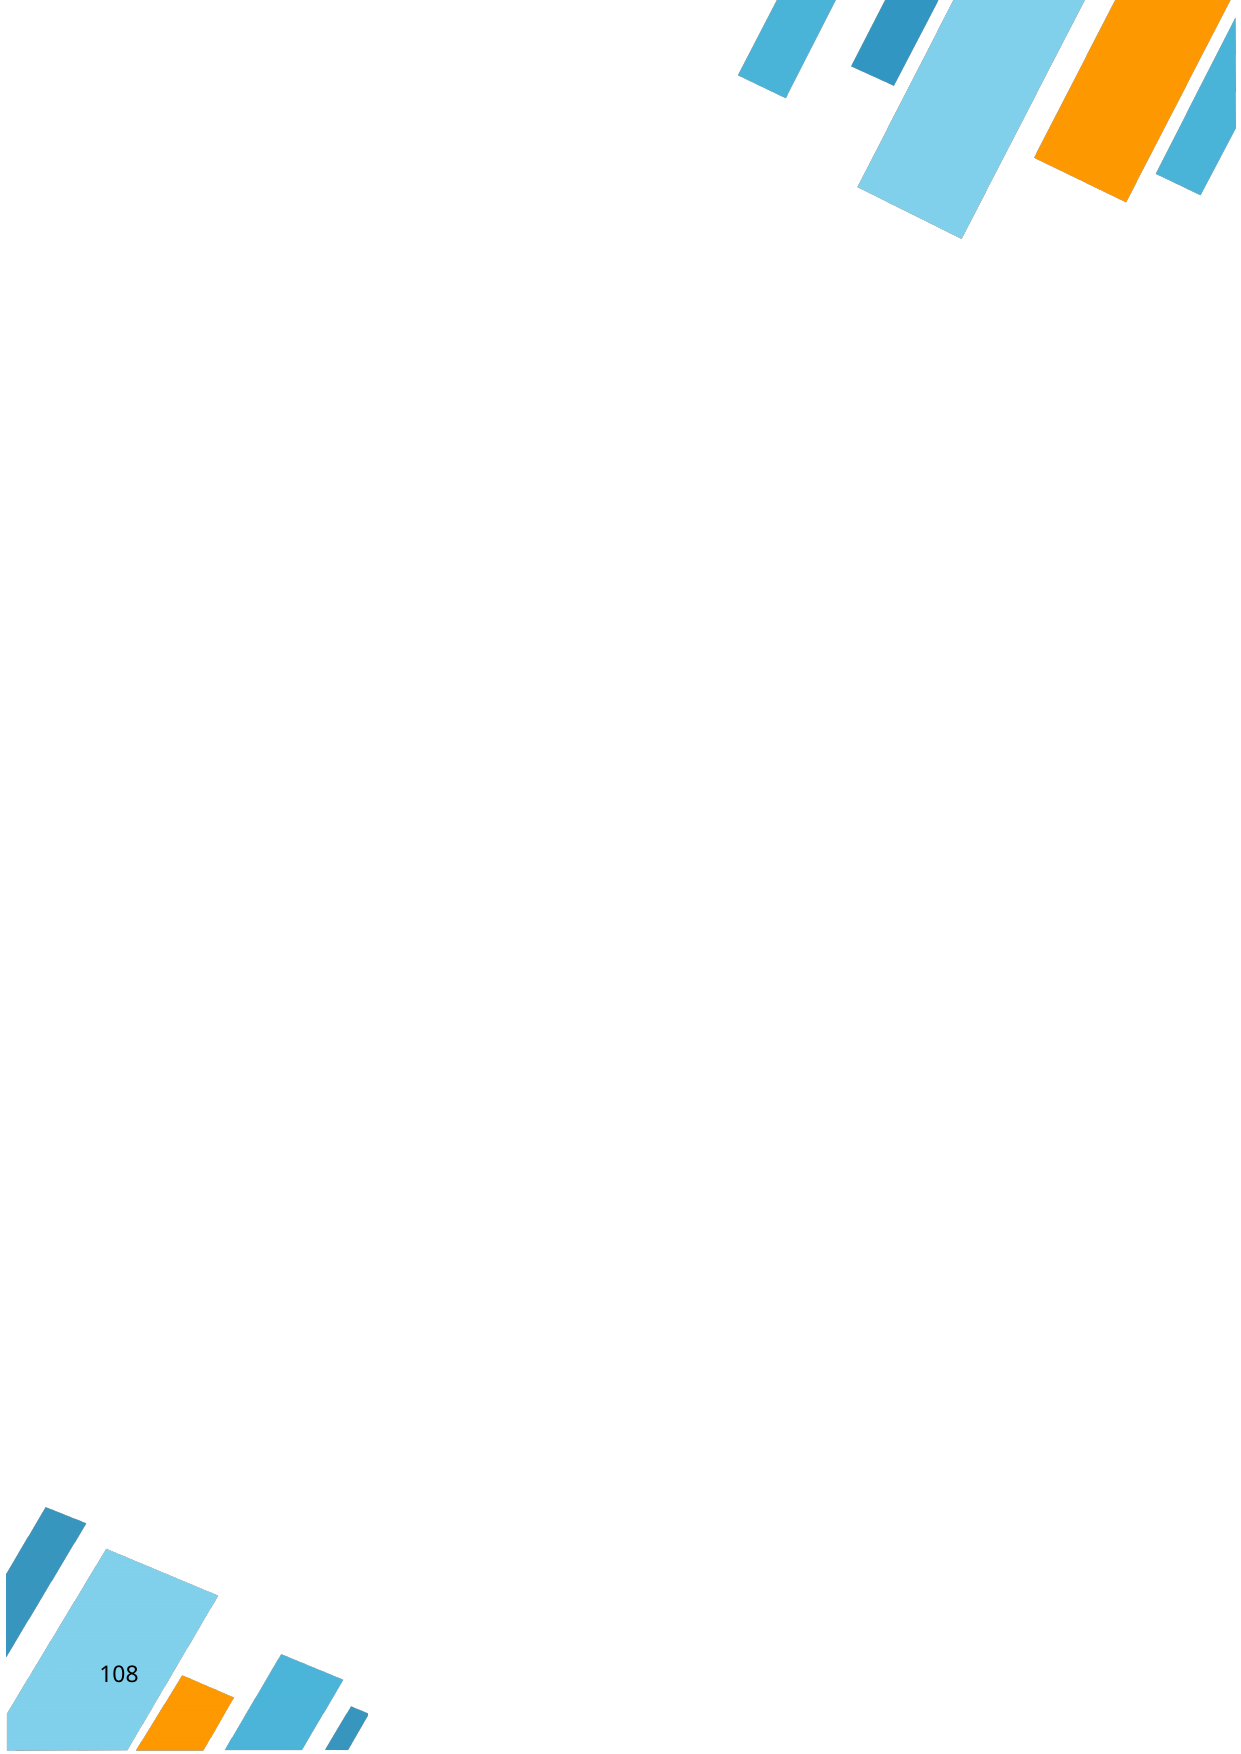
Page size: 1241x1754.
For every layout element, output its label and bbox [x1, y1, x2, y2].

picture [738, 0, 1236, 239]
picture [6, 1507, 368, 1751]
